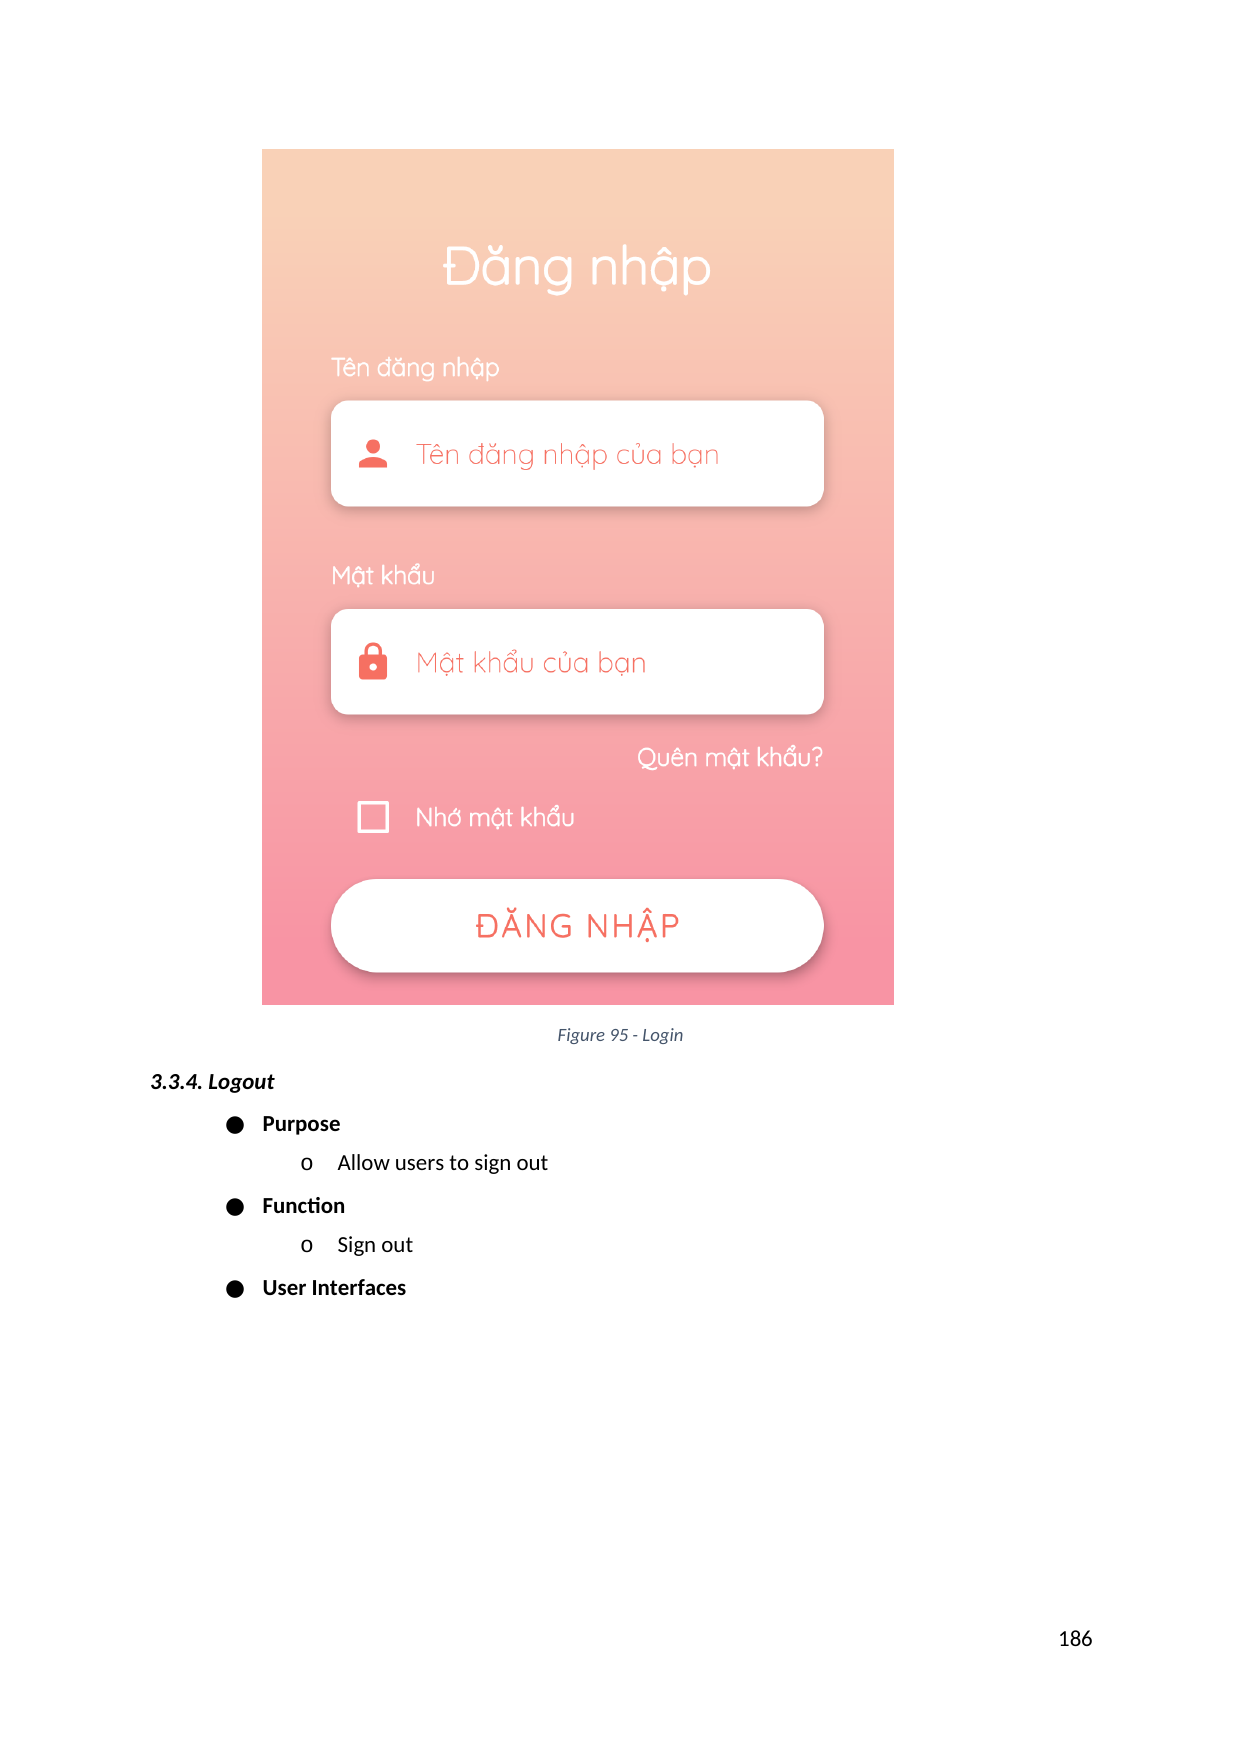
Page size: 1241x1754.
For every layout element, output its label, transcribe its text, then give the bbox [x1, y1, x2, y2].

subtitle 3.3.4. Logout [150, 1067, 1093, 1095]
text Figure 95 - Login [150, 1023, 1093, 1046]
picture [262, 149, 894, 1005]
list Function [225, 1179, 1093, 1226]
list Purpose [225, 1097, 1093, 1144]
list User Interfaces [225, 1262, 1093, 1309]
list Sign out [300, 1230, 1093, 1259]
list Allow users to sign out [300, 1148, 1093, 1177]
